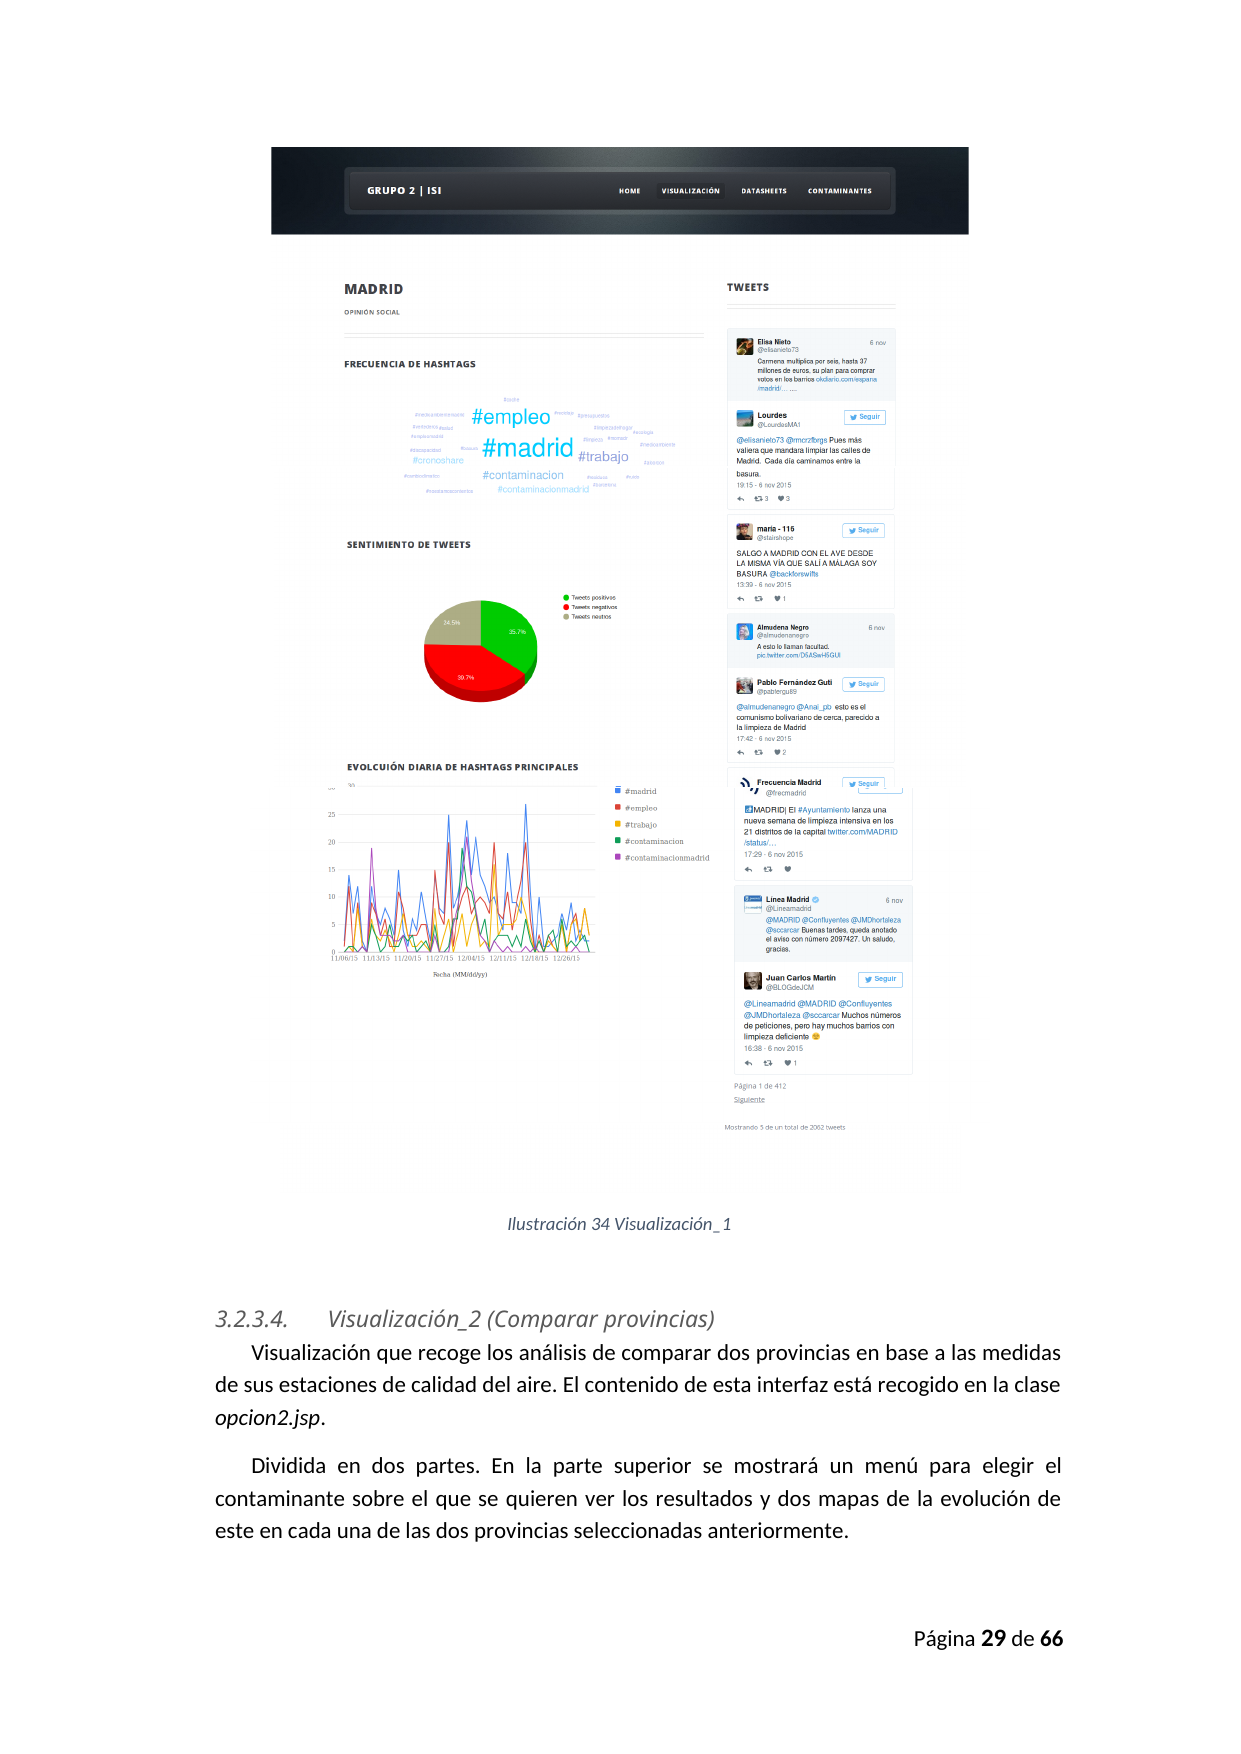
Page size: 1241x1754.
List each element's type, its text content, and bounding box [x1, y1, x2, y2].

text Dividida en dos partes. En la parte superior se mostrará un menú para elegir el contaminante sobre el que se quieren ver los resultados y dos mapas de la evolución de este en cada una de las dos provincias seleccionadas anteriormente. [215, 1452, 1063, 1544]
subtitle Visualización_2 (Comparar provincias) [215, 1302, 1063, 1334]
text Visualización que recoge los análisis de comparar dos provincias en base a las medidas de sus estaciones de calidad del aire. El contenido de esta interfaz está recogido en la clase opcion2.jsp. [215, 1338, 1063, 1431]
picture [274, 468, 967, 787]
picture [279, 1125, 961, 1193]
picture [250, 788, 991, 1123]
picture [271, 147, 969, 466]
